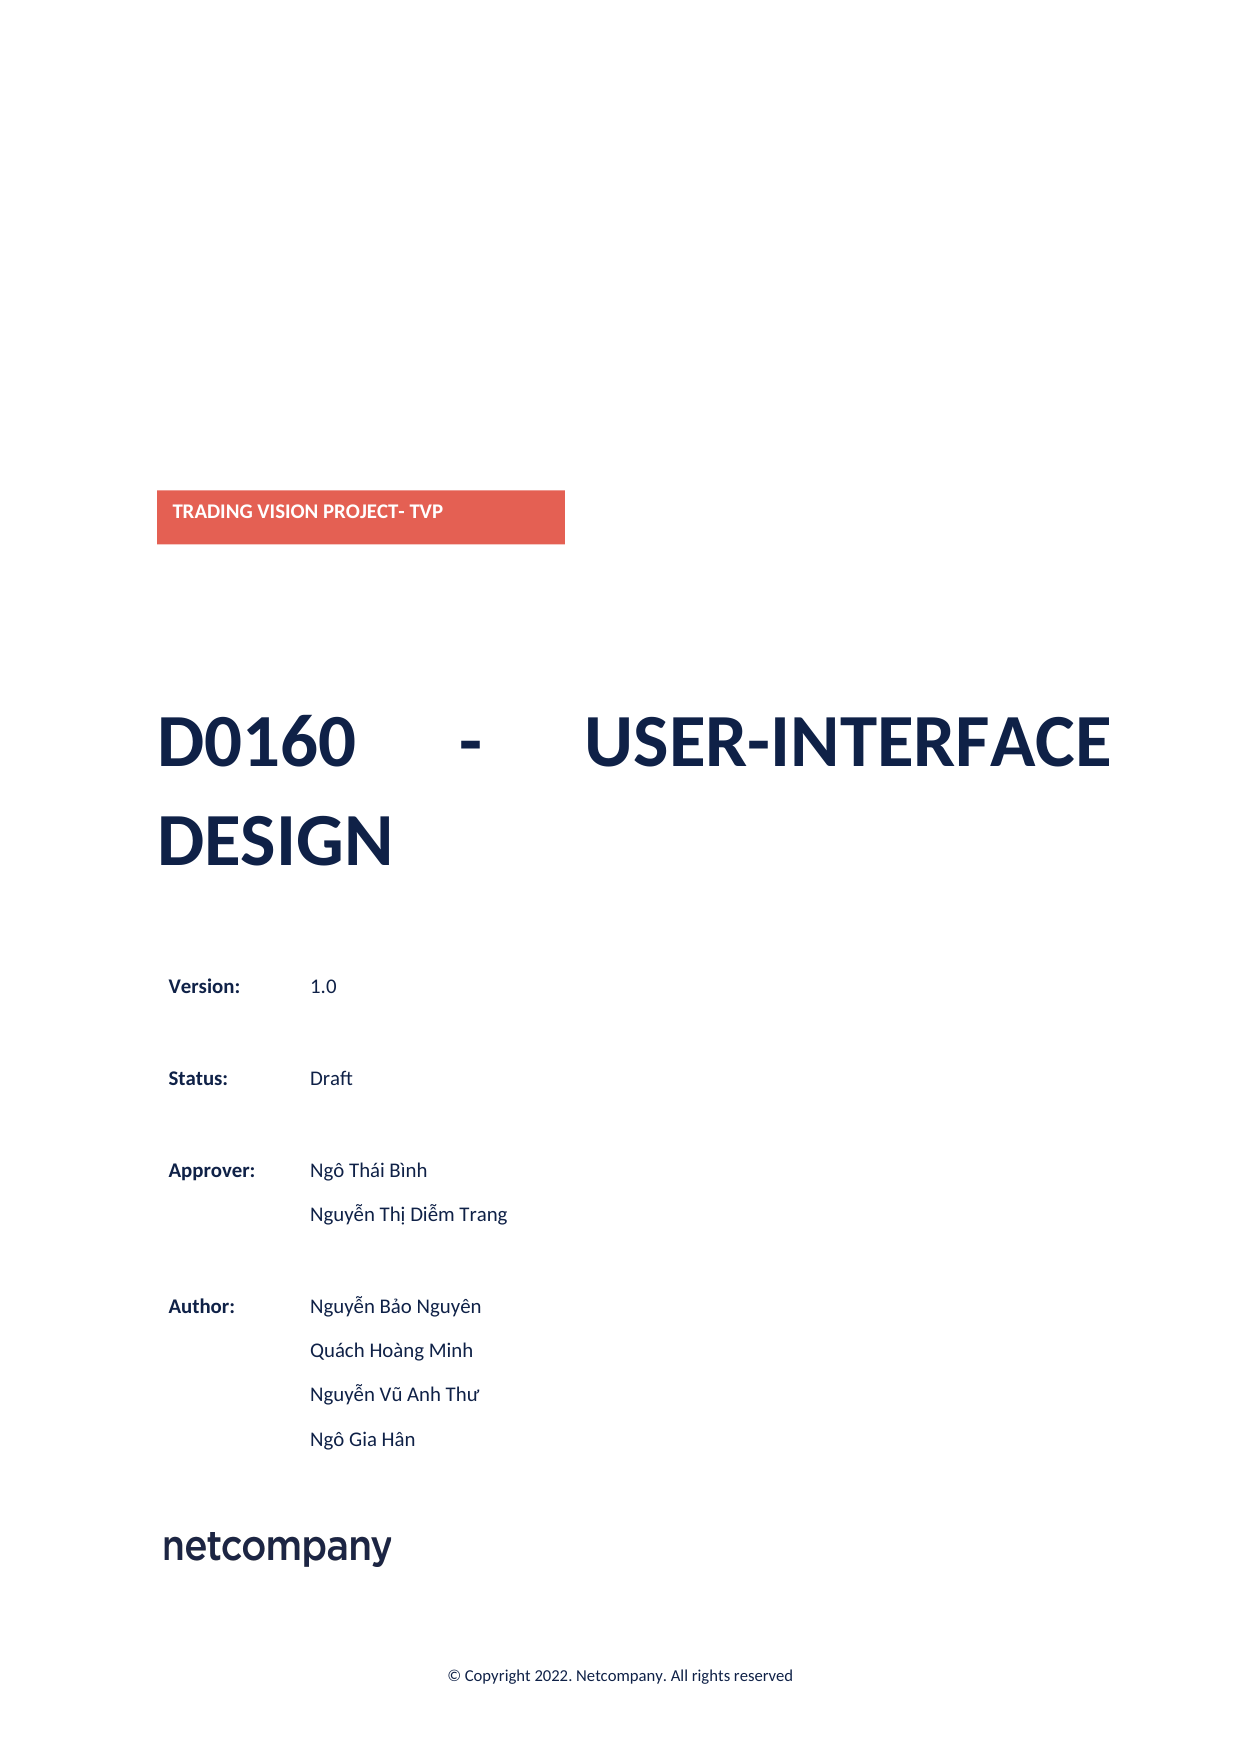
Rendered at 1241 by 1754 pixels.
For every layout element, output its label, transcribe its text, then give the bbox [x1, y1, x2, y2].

table_cell Draft [269, 1061, 615, 1153]
table_cell Nguyễn Bảo Nguyên Quách Hoàng Minh Nguyễn Vũ Anh Thư Ngô Gia Hân [269, 1289, 615, 1470]
table_cell Status: [128, 1061, 269, 1153]
table_cell Author: [128, 1289, 269, 1470]
picture [164, 1532, 392, 1567]
table_header 1.0 [269, 969, 615, 1061]
table_cell Approver: [128, 1153, 269, 1289]
text D0160 - USER-INTERFACE DESIGN [157, 694, 1113, 884]
table_cell Ngô Thái Bình Nguyễn Thị Diễm Trang [269, 1153, 615, 1289]
table_header Version: [128, 969, 269, 1061]
